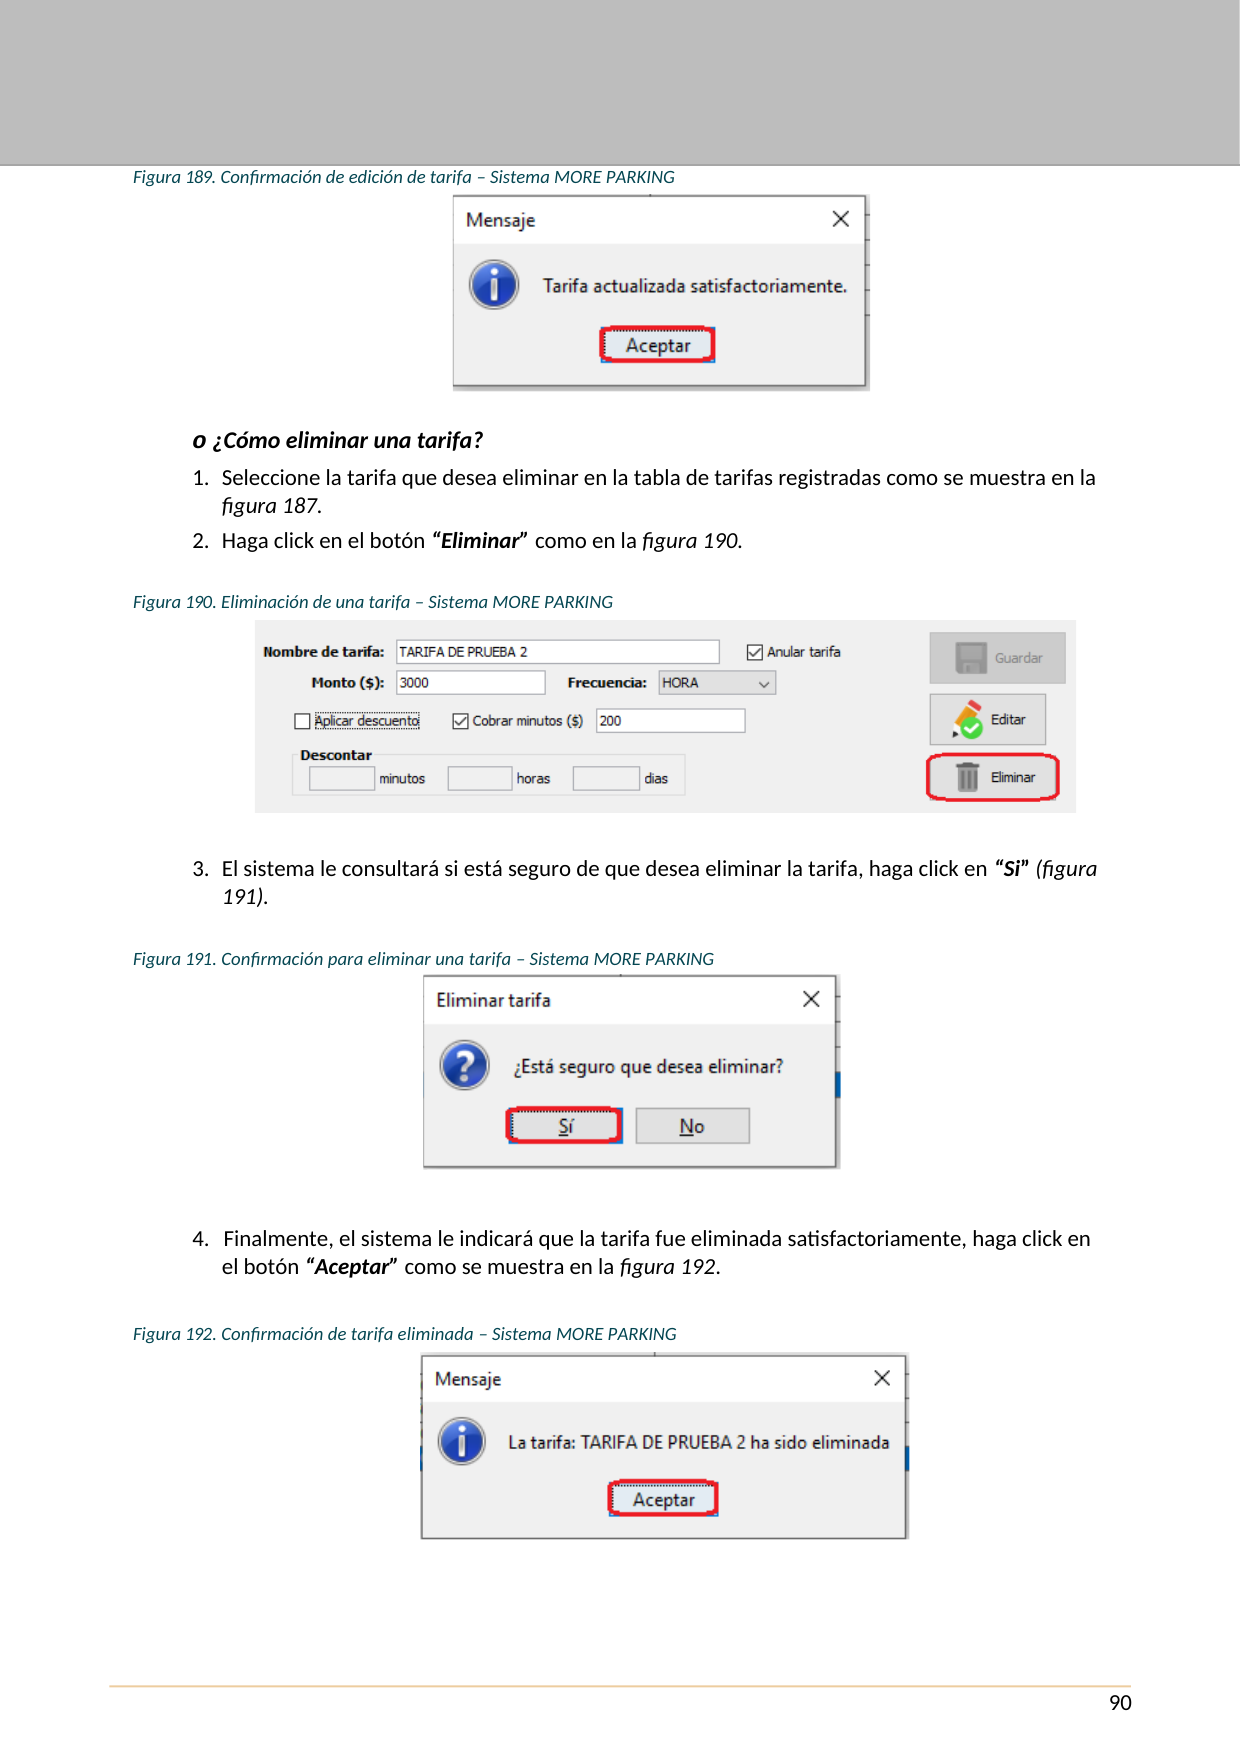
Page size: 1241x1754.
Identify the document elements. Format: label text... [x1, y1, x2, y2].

list Finalmente, el sistema le indicará que la tarifa fue eliminada satisfactoriamente, haga click en el botón “Aceptar” como se muestra en la figura 192. [192, 1224, 1101, 1280]
list Seleccione la tarifa que desea eliminar en la tabla de tarifas registradas como se muestra en la figura 187. [192, 463, 1101, 519]
picture [421, 974, 841, 1168]
text Figura 191. Confirmación para eliminar una tarifa – Sistema MORE PARKING [133, 947, 1101, 970]
text Figura 192. Confirmación de tarifa eliminada – Sistema MORE PARKING [133, 1322, 1101, 1345]
list El sistema le consultará si está seguro de que desea eliminar la tarifa, haga click en “Si” (figura 191). [192, 854, 1101, 910]
text Figura 190. Eliminación de una tarifa – Sistema MORE PARKING [133, 591, 1181, 613]
picture [254, 620, 1077, 813]
picture [452, 194, 871, 393]
list ¿Cómo eliminar una tarifa? [192, 426, 1101, 456]
list Haga click en el botón “Eliminar” como en la figura 190. [192, 526, 1101, 554]
text Figura 189. Confirmación de edición de tarifa – Sistema MORE PARKING [133, 165, 1101, 188]
picture [420, 1352, 911, 1541]
